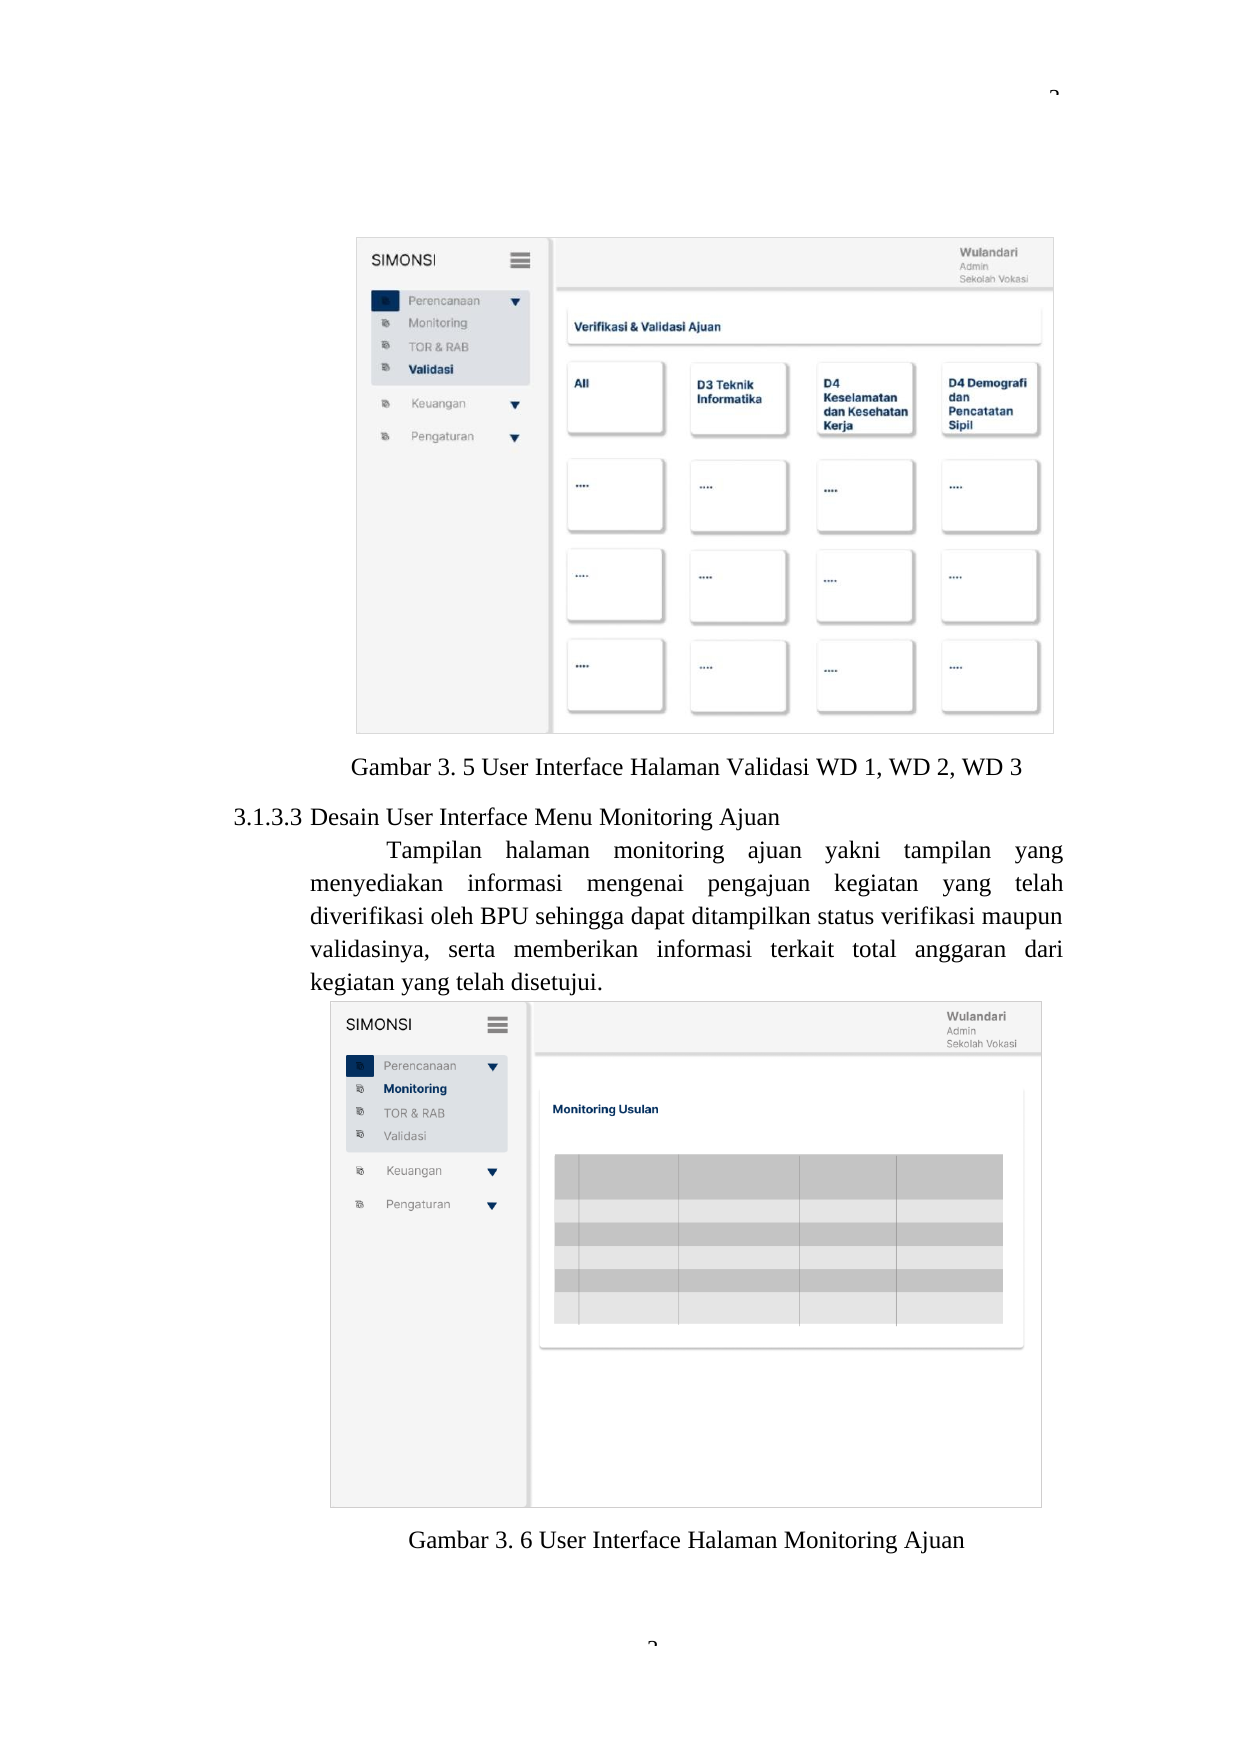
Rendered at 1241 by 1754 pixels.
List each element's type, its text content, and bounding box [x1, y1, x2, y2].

text Gambar 3. 6 User Interface Halaman Monitoring Ajuan [266, 1525, 1107, 1554]
picture [357, 238, 1053, 733]
text Gambar 3. 5 User Interface Halaman Validasi WD 1, WD 2, WD 3 [266, 752, 1107, 781]
text Tampilan halaman monitoring ajuan yakni tampilan yang menyediakan informasi mengenai pengajuan kegiatan yang telah diverifikasi oleh BPU sehingga dapat ditampilkan status verifikasi maupun validasinya, serta memberikan informasi terkait total anggaran dari kegiatan yang telah disetujui. [310, 835, 1063, 996]
picture [331, 1002, 1041, 1507]
list Desain User Interface Menu Monitoring Ajuan [233, 802, 1107, 830]
